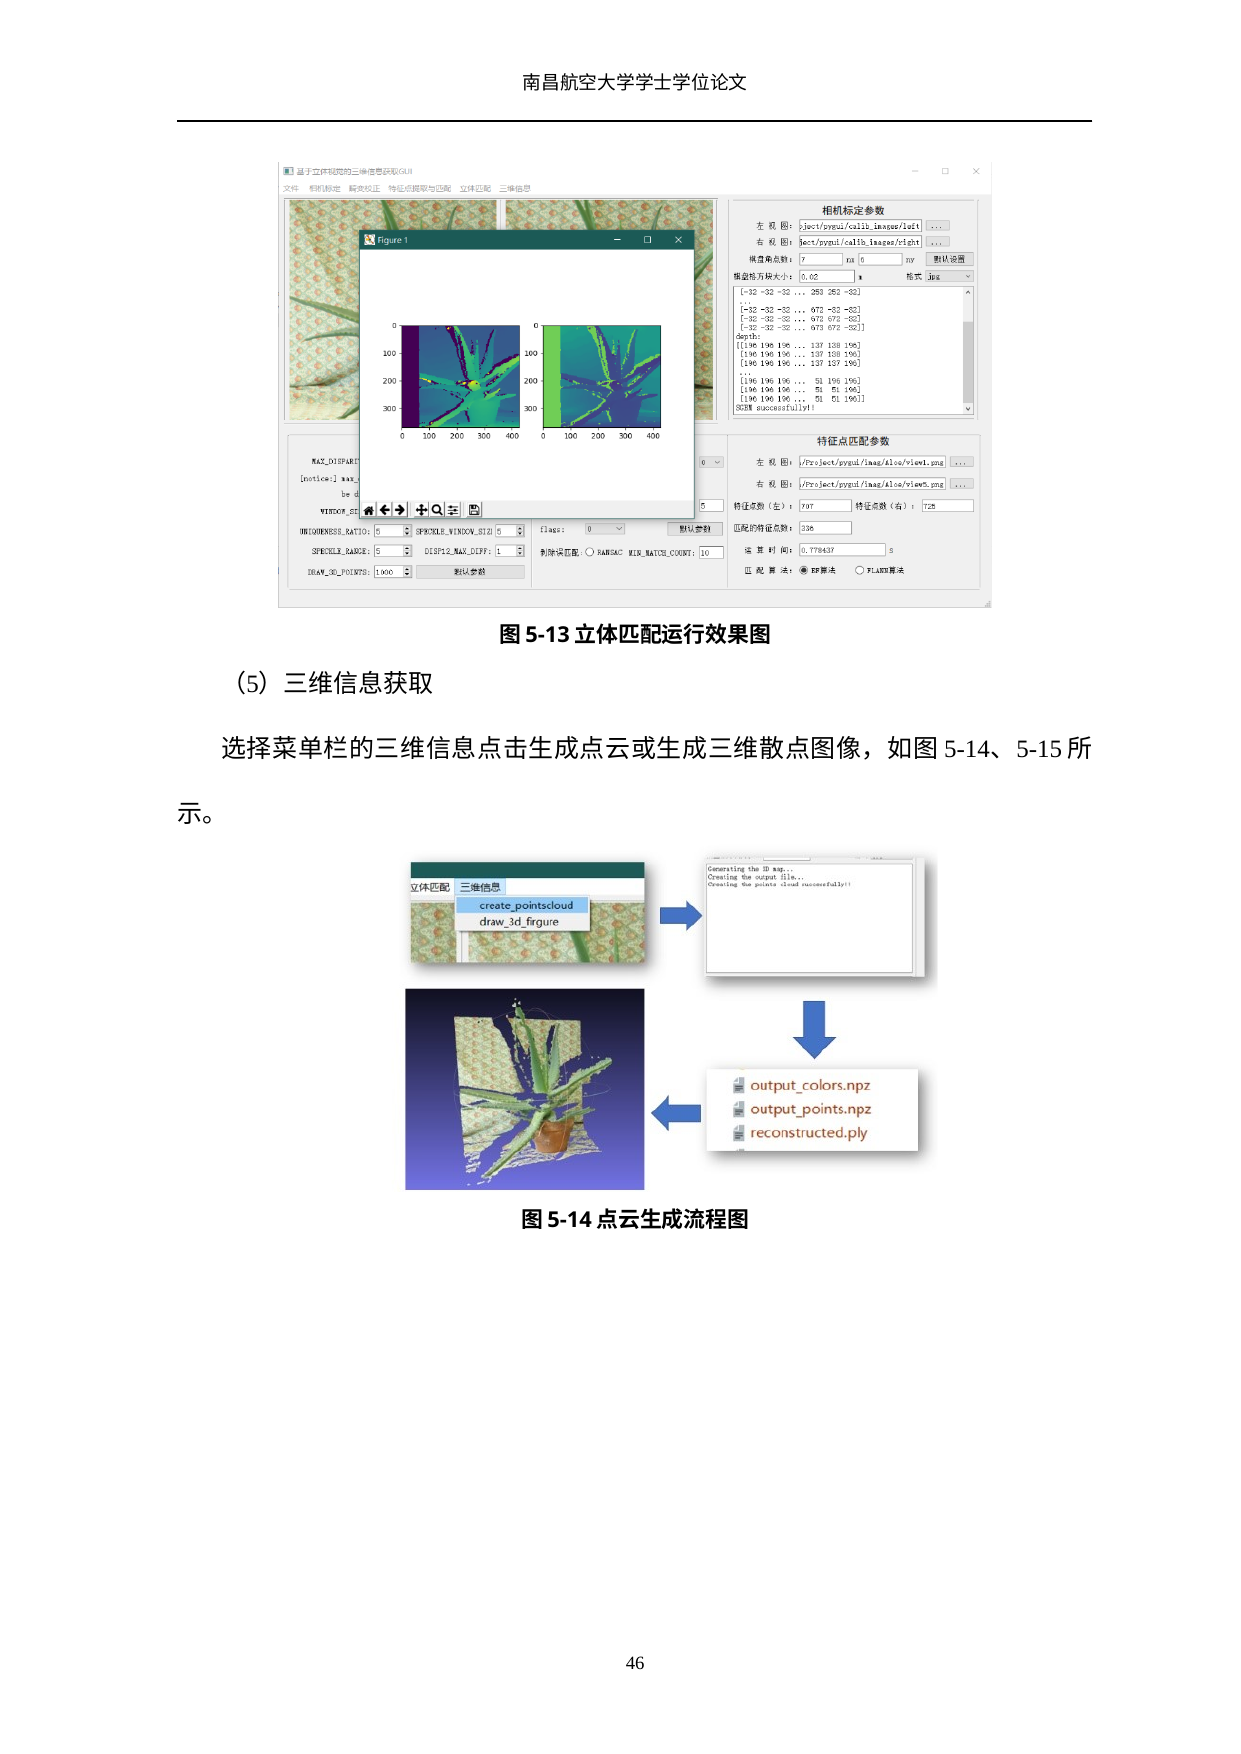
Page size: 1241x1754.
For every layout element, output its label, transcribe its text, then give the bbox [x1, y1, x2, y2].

picture [376, 844, 938, 1192]
text 图5-14点云生成流程图 [177, 1202, 1092, 1234]
text 选择菜单栏的三维信息点击生成点云或生成三维散点图像，如图5-14、5-15所示。 [177, 714, 1092, 844]
picture [278, 162, 992, 608]
text （5）三维信息获取 [177, 649, 1092, 714]
text 图5-13立体匹配运行效果图 [177, 617, 1092, 649]
